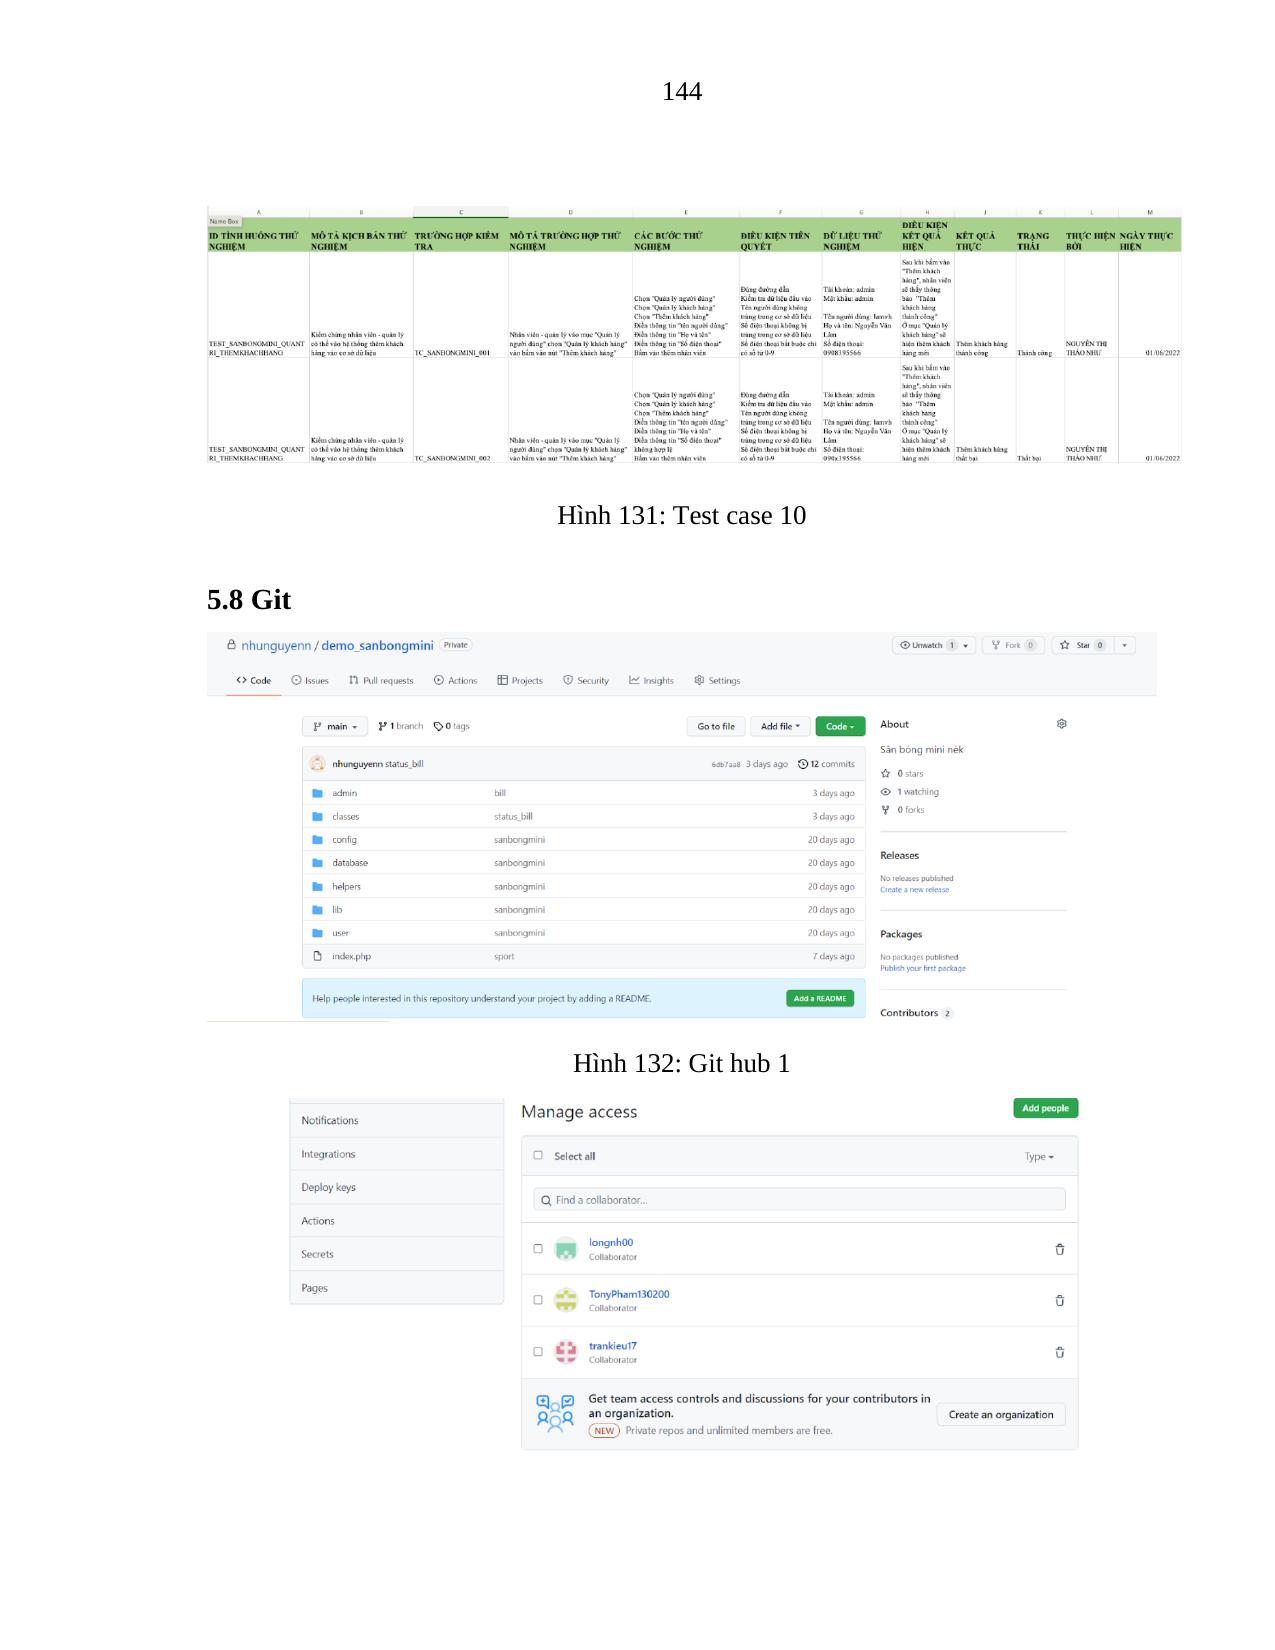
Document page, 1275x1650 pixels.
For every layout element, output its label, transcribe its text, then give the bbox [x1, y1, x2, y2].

text 5.8 Git [207, 582, 1157, 616]
text Hình 132: Git hub 1 [207, 1047, 1157, 1078]
picture [206, 632, 1157, 1022]
picture [206, 1098, 1157, 1465]
text Hình 131: Test case 10 [207, 499, 1157, 531]
picture [206, 206, 1182, 463]
